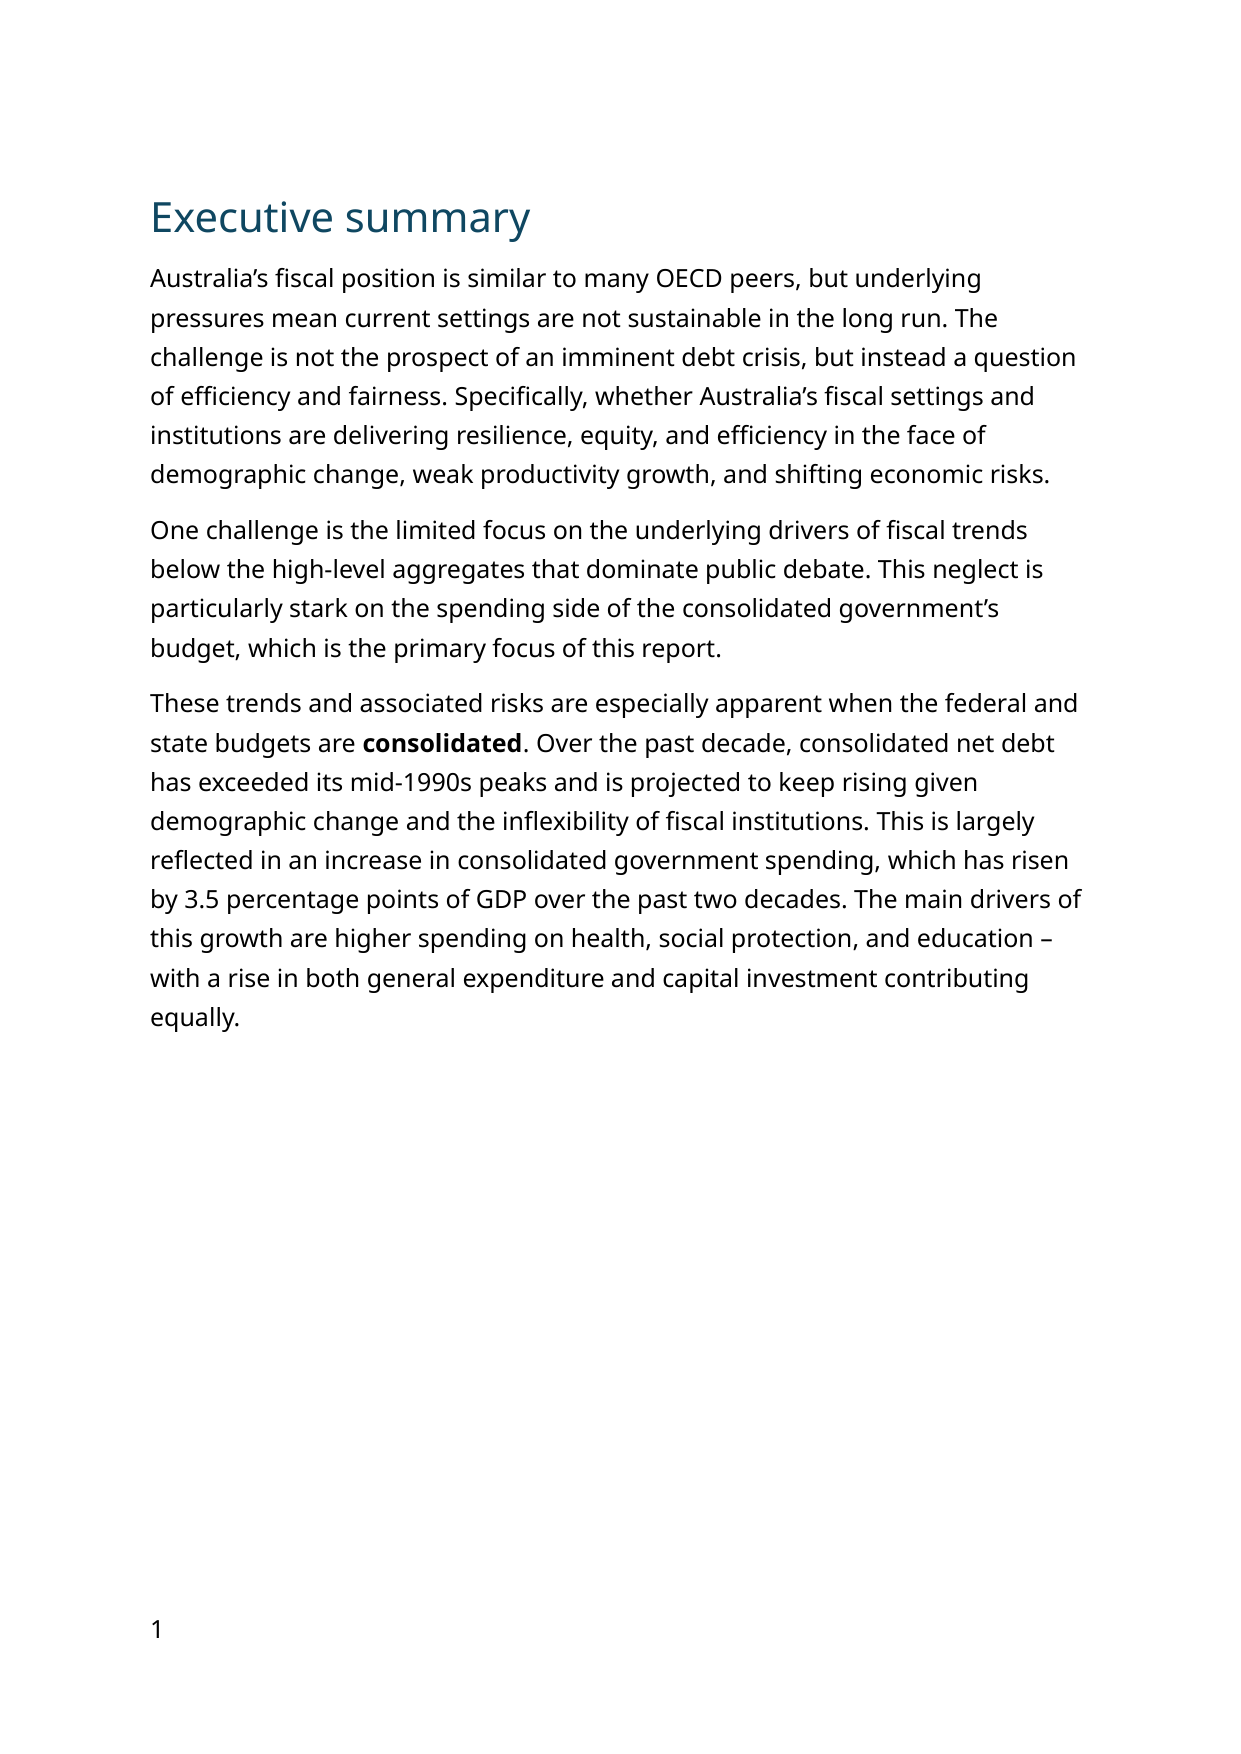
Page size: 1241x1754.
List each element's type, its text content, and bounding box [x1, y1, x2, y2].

text One challenge is the limited focus on the underlying drivers of fiscal trends below the high-level aggregates that dominate public debate. This neglect is particularly stark on the spending side of the consolidated government’s budget, which is the primary focus of this report. [150, 513, 1090, 664]
text Australia’s fiscal position is similar to many OECD peers, but underlying pressures mean current settings are not sustainable in the long run. The challenge is not the prospect of an imminent debt crisis, but instead a question of efficiency and fairness. Specifically, whether Australia’s fiscal settings and institutions are delivering resilience, equity, and efficiency in the face of demographic change, weak productivity growth, and shifting economic risks. [150, 261, 1090, 491]
text These trends and associated risks are especially apparent when the federal and state budgets are consolidated. Over the past decade, consolidated net debt has exceeded its mid-1990s peaks and is projected to keep rising given demographic change and the inflexibility of fiscal institutions. This is largely reflected in an increase in consolidated government spending, which has risen by 3.5 percentage points of GDP over the past two decades. The main drivers of this growth are higher spending on health, social protection, and education – with a rise in both general expenditure and capital investment contributing equally. [150, 686, 1090, 1033]
subtitle Executive summary [150, 187, 1090, 244]
